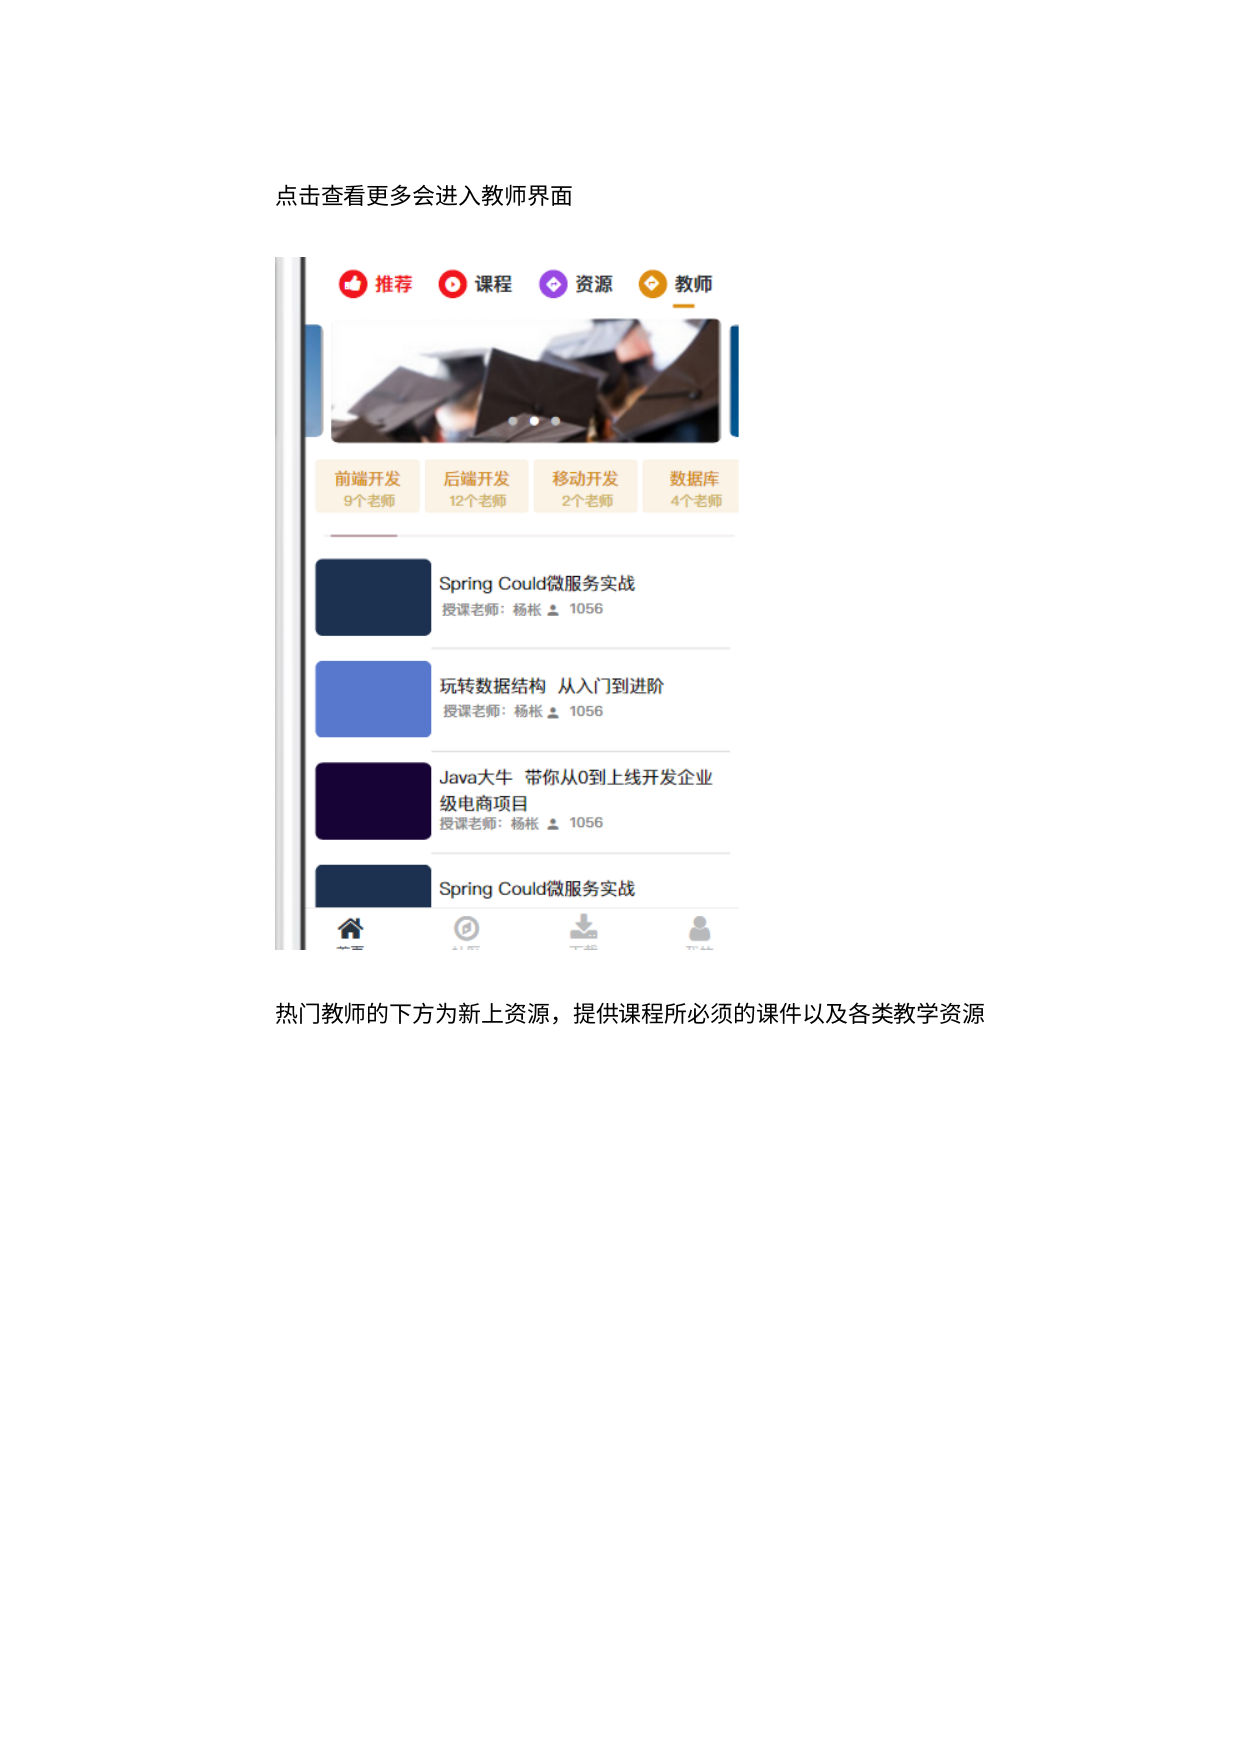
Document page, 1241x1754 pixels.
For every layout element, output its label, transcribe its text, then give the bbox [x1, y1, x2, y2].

picture [275, 257, 739, 950]
text 点击查看更多会进入教师界面 [231, 162, 1053, 227]
text 热门教师的下方为新上资源，提供课程所必须的课件以及各类教学资源 [231, 980, 1053, 1045]
